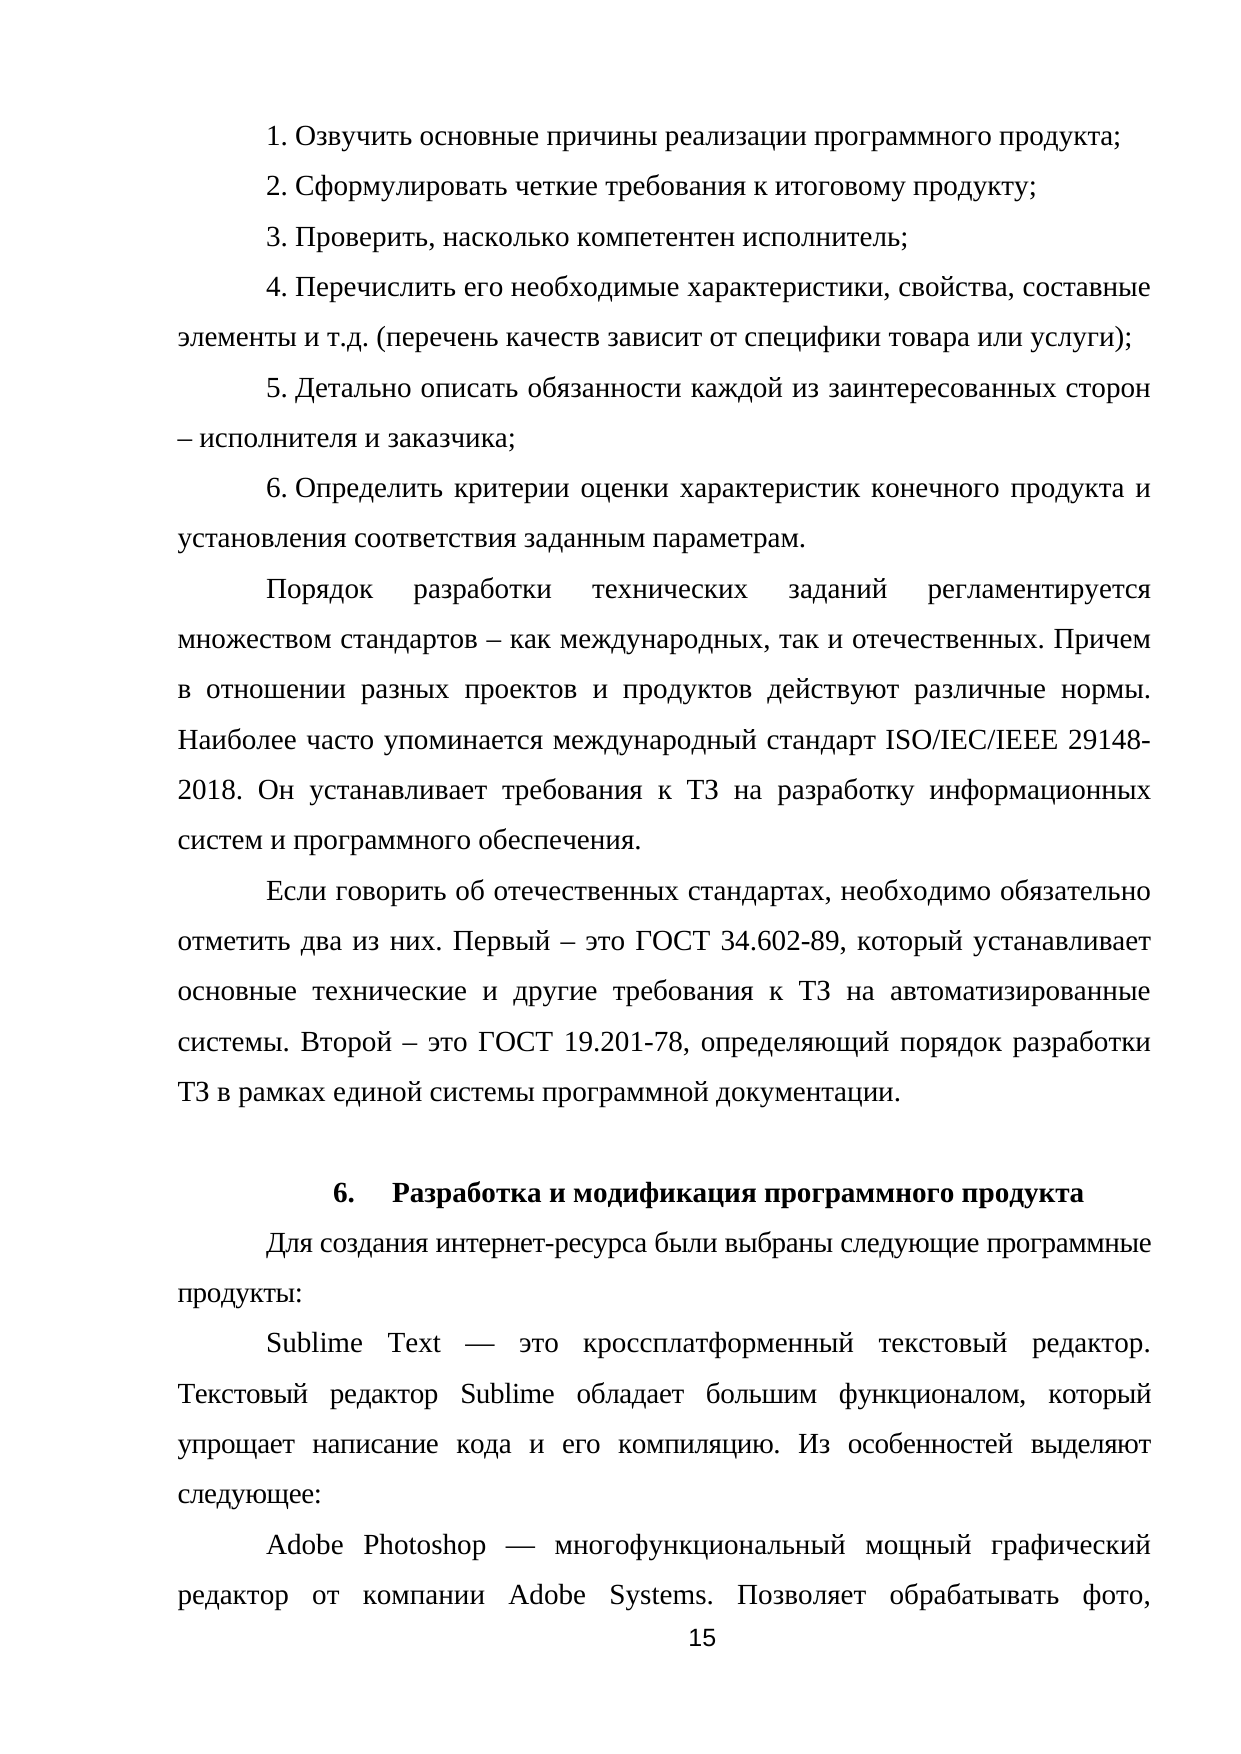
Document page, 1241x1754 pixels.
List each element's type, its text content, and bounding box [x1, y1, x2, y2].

list Сформулировать четкие требования к итоговому продукту; [177, 168, 1152, 202]
list Озвучить основные причины реализации программного продукта; [177, 118, 1152, 152]
list Проверить, насколько компетентен исполнитель; [177, 219, 1152, 252]
list Перечислить его необходимые характеристики, свойства, составные элементы и т.д. (перечень качеств зависит от специфики товара или услуги); [177, 269, 1152, 353]
list Порядок разработки технических заданий регламентируется множеством стандартов – как международных, так и отечественных. Причем в отношении разных проектов и продуктов действуют различные нормы. Наиболее часто упоминается международный стандарт ISO/IEC/IEEE 29148-2018. Он устанавливает требования к ТЗ на разработку информационных систем и программного обеспечения. [177, 571, 1152, 856]
text Sublime Text — это кроссплатформенный текстовый редактор. Текстовый редактор Sublime обладает большим функционалом, который упрощает написание кода и его компиляцию. Из особенностей выделяют следующее: [177, 1326, 1152, 1510]
list Определить критерии оценки характеристик конечного продукта и установления соответствия заданным параметрам. [177, 470, 1152, 554]
list Если говорить об отечественных стандартах, необходимо обязательно отметить два из них. Первый – это ГОСТ 34.602-89, который устанавливает основные технические и другие требования к ТЗ на автоматизированные системы. Второй – это ГОСТ 19.201-78, определяющий порядок разработки ТЗ в рамках единой системы программной документации. [177, 873, 1152, 1108]
text Для создания интернет-ресурса были выбраны следующие программные продукты: [177, 1225, 1152, 1309]
subtitle Разработка и модификация программного продукта [177, 1175, 1152, 1208]
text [177, 1527, 1152, 1577]
list Детально описать обязанности каждой из заинтересованных сторон – исполнителя и заказчика; [177, 370, 1152, 453]
